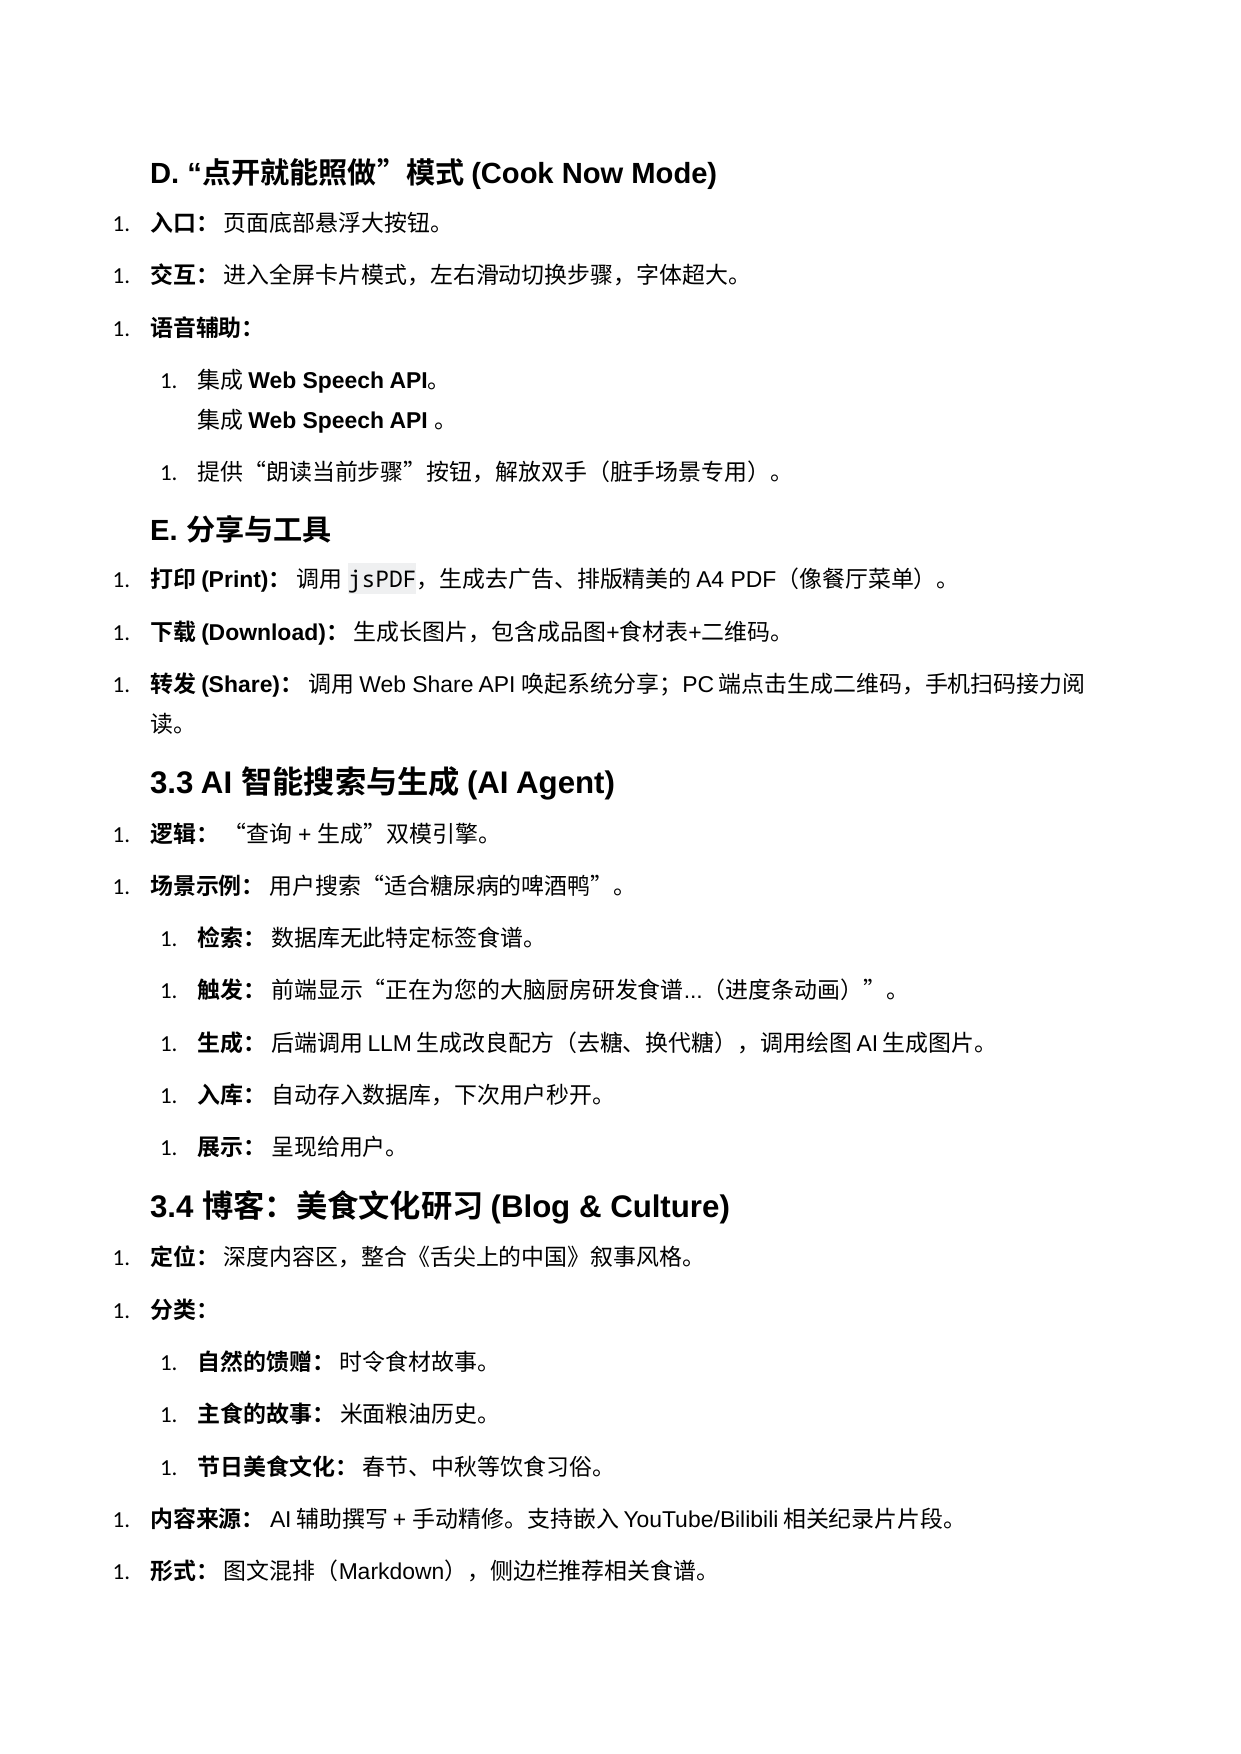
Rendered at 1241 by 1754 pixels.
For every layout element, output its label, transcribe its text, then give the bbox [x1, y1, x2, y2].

list 节日美食文化： 春节、中秋等饮食习俗。 [160, 1448, 1090, 1482]
list 提供“朗读当前步骤”按钮，解放双手（脏手场景专用）。 [160, 454, 1090, 487]
list 形式： 图文混排（Markdown），侧边栏推荐相关食谱。 [112, 1553, 1090, 1586]
list 自然的馈赠： 时令食材故事。 [160, 1344, 1090, 1377]
list 定位： 深度内容区，整合《舌尖上的中国》叙事风格。 [112, 1239, 1090, 1272]
list 入库： 自动存入数据库，下次用户秒开。 [160, 1077, 1090, 1110]
list 检索： 数据库无此特定标签食谱。 [160, 920, 1090, 953]
list 打印 (Print)： 调用 jsPDF，生成去广告、排版精美的A4 PDF（像餐厅菜单）。 [112, 561, 1090, 594]
list 集成 Web Speech API。 集成 Web Speech API 。 [160, 362, 1090, 435]
list 分类： [112, 1291, 1090, 1325]
list 内容来源： AI辅助撰写 + 手动精修。支持嵌入YouTube/Bilibili相关纪录片片段。 [112, 1501, 1090, 1534]
list 语音辅助： [112, 309, 1090, 343]
list 下载 (Download)： 生成长图片，包含成品图+食材表+二维码。 [112, 613, 1090, 647]
list 入口： 页面底部悬浮大按钮。 [112, 205, 1090, 238]
list 转发 (Share)： 调用 Web Share API 唤起系统分享；PC端点击生成二维码，手机扫码接力阅读。 [112, 666, 1090, 739]
list 主食的故事： 米面粮油历史。 [160, 1396, 1090, 1429]
list 触发： 前端显示“正在为您的大脑厨房研发食谱...（进度条动画）”。 [160, 972, 1090, 1006]
list 逻辑： “查询 + 生成”双模引擎。 [112, 815, 1090, 849]
list 交互： 进入全屏卡片模式，左右滑动切换步骤，字体超大。 [112, 257, 1090, 290]
list 场景示例： 用户搜索“适合糖尿病的啤酒鸭”。 [112, 868, 1090, 901]
list 生成： 后端调用LLM生成改良配方（去糖、换代糖），调用绘图AI生成图片。 [160, 1024, 1090, 1058]
list 展示： 呈现给用户。 [160, 1129, 1090, 1162]
